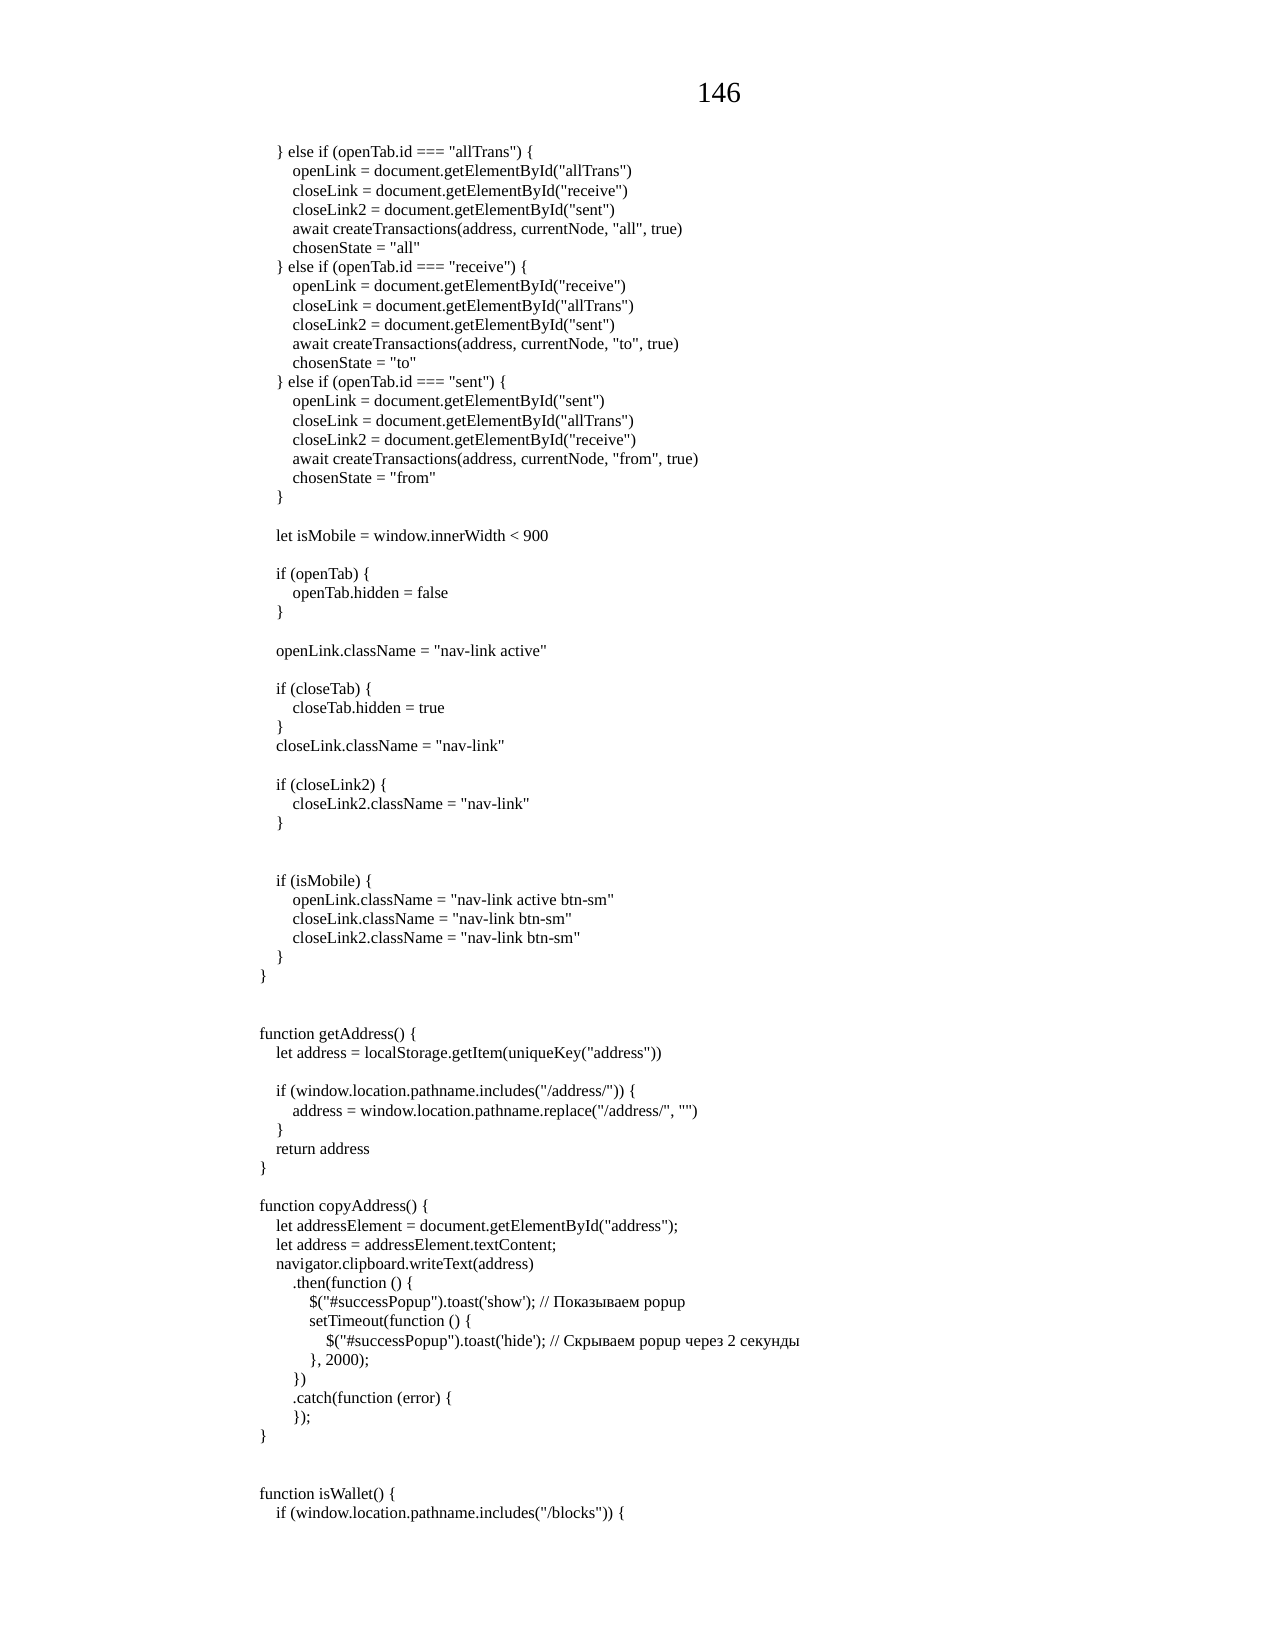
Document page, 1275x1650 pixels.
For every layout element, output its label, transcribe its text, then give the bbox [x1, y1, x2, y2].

list closeLink2 = document.getElementById("sent") [259, 314, 1216, 334]
list openLink.className = "nav-link active btn-sm" [259, 889, 1216, 909]
list openTab.hidden = false [259, 583, 1216, 602]
list closeLink2 = document.getElementById("sent") [259, 199, 1216, 219]
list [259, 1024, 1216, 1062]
list closeLink2.className = "nav-link" [259, 794, 1216, 813]
list chosenState = "to" [259, 353, 1216, 372]
list } [259, 813, 1216, 832]
list await createTransactions(address, currentNode, "all", true) [259, 219, 1216, 238]
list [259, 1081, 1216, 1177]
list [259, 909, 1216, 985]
list await createTransactions(address, currentNode, "from", true) [259, 449, 1216, 468]
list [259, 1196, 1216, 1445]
list } [259, 717, 1216, 736]
list openLink = document.getElementById("allTrans") [259, 161, 1216, 180]
list closeLink = document.getElementById("allTrans") [259, 295, 1216, 314]
list } else if (openTab.id === "sent") { [259, 372, 1216, 391]
list closeLink2 = document.getElementById("receive") [259, 429, 1216, 449]
list openLink = document.getElementById("sent") [259, 391, 1216, 410]
list let isMobile = window.innerWidth < 900 [259, 525, 1216, 544]
list closeLink = document.getElementById("receive") [259, 180, 1216, 199]
list openLink = document.getElementById("receive") [259, 276, 1216, 295]
list closeLink.className = "nav-link" [259, 736, 1216, 755]
list await createTransactions(address, currentNode, "to", true) [259, 334, 1216, 353]
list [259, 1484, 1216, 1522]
list } [259, 602, 1216, 621]
list chosenState = "all" [259, 238, 1216, 257]
list openLink.className = "nav-link active" [259, 640, 1216, 659]
list if (closeLink2) { [259, 774, 1216, 794]
list closeTab.hidden = true [259, 698, 1216, 717]
list } [259, 487, 1216, 506]
list if (isMobile) { [259, 870, 1216, 889]
list chosenState = "from" [259, 468, 1216, 487]
list } else if (openTab.id === "allTrans") { [259, 142, 1216, 161]
list closeLink = document.getElementById("allTrans") [259, 410, 1216, 429]
list if (closeTab) { [259, 679, 1216, 698]
list } else if (openTab.id === "receive") { [259, 257, 1216, 276]
list if (openTab) { [259, 564, 1216, 583]
